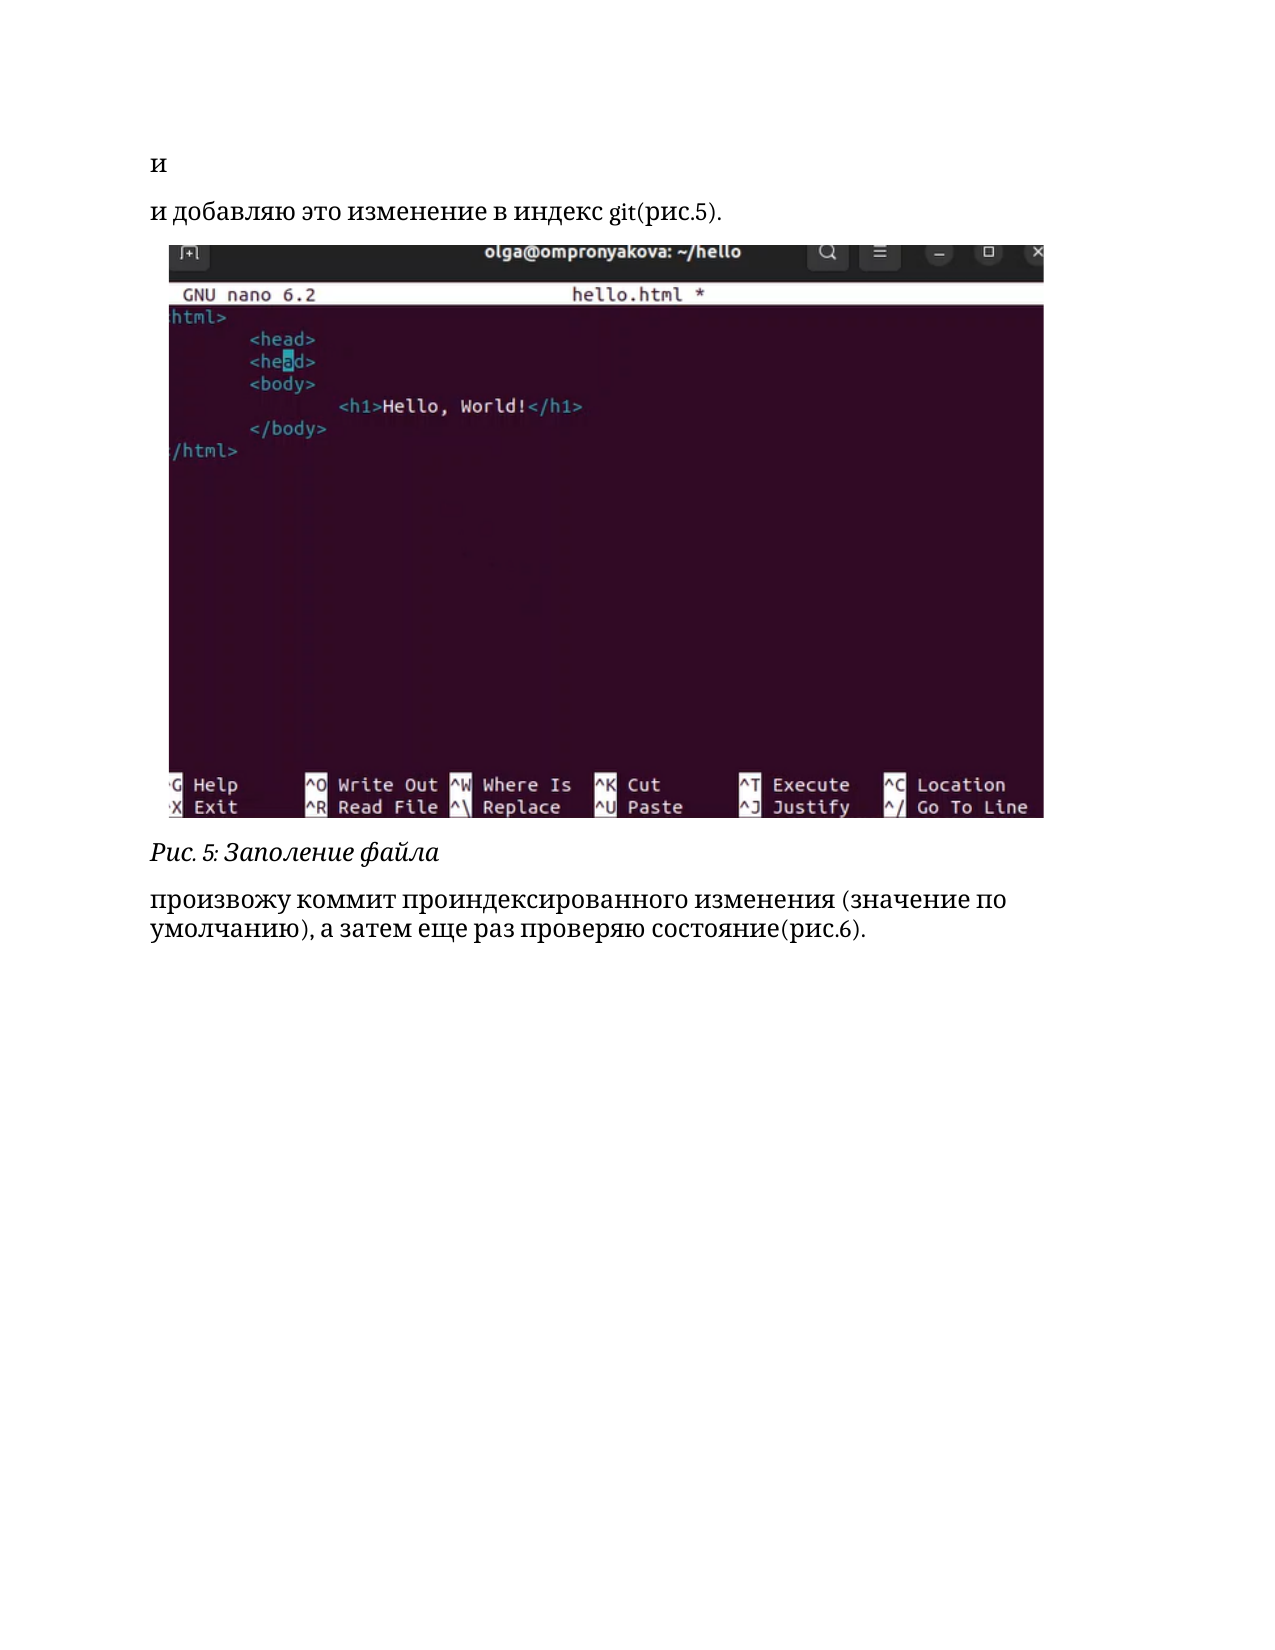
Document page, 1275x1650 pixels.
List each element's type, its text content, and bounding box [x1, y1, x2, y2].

text и [150, 150, 1125, 179]
text Рис. 5: Заполение файла [150, 839, 1125, 867]
text и добавляю это изменение в индекс git(рис.5). [150, 197, 1125, 226]
text произвожу коммит проиндексированного изменения (значение по умолчанию), а затем еще раз проверяю состояние(рис.6). [150, 886, 1125, 944]
picture [168, 245, 1044, 818]
